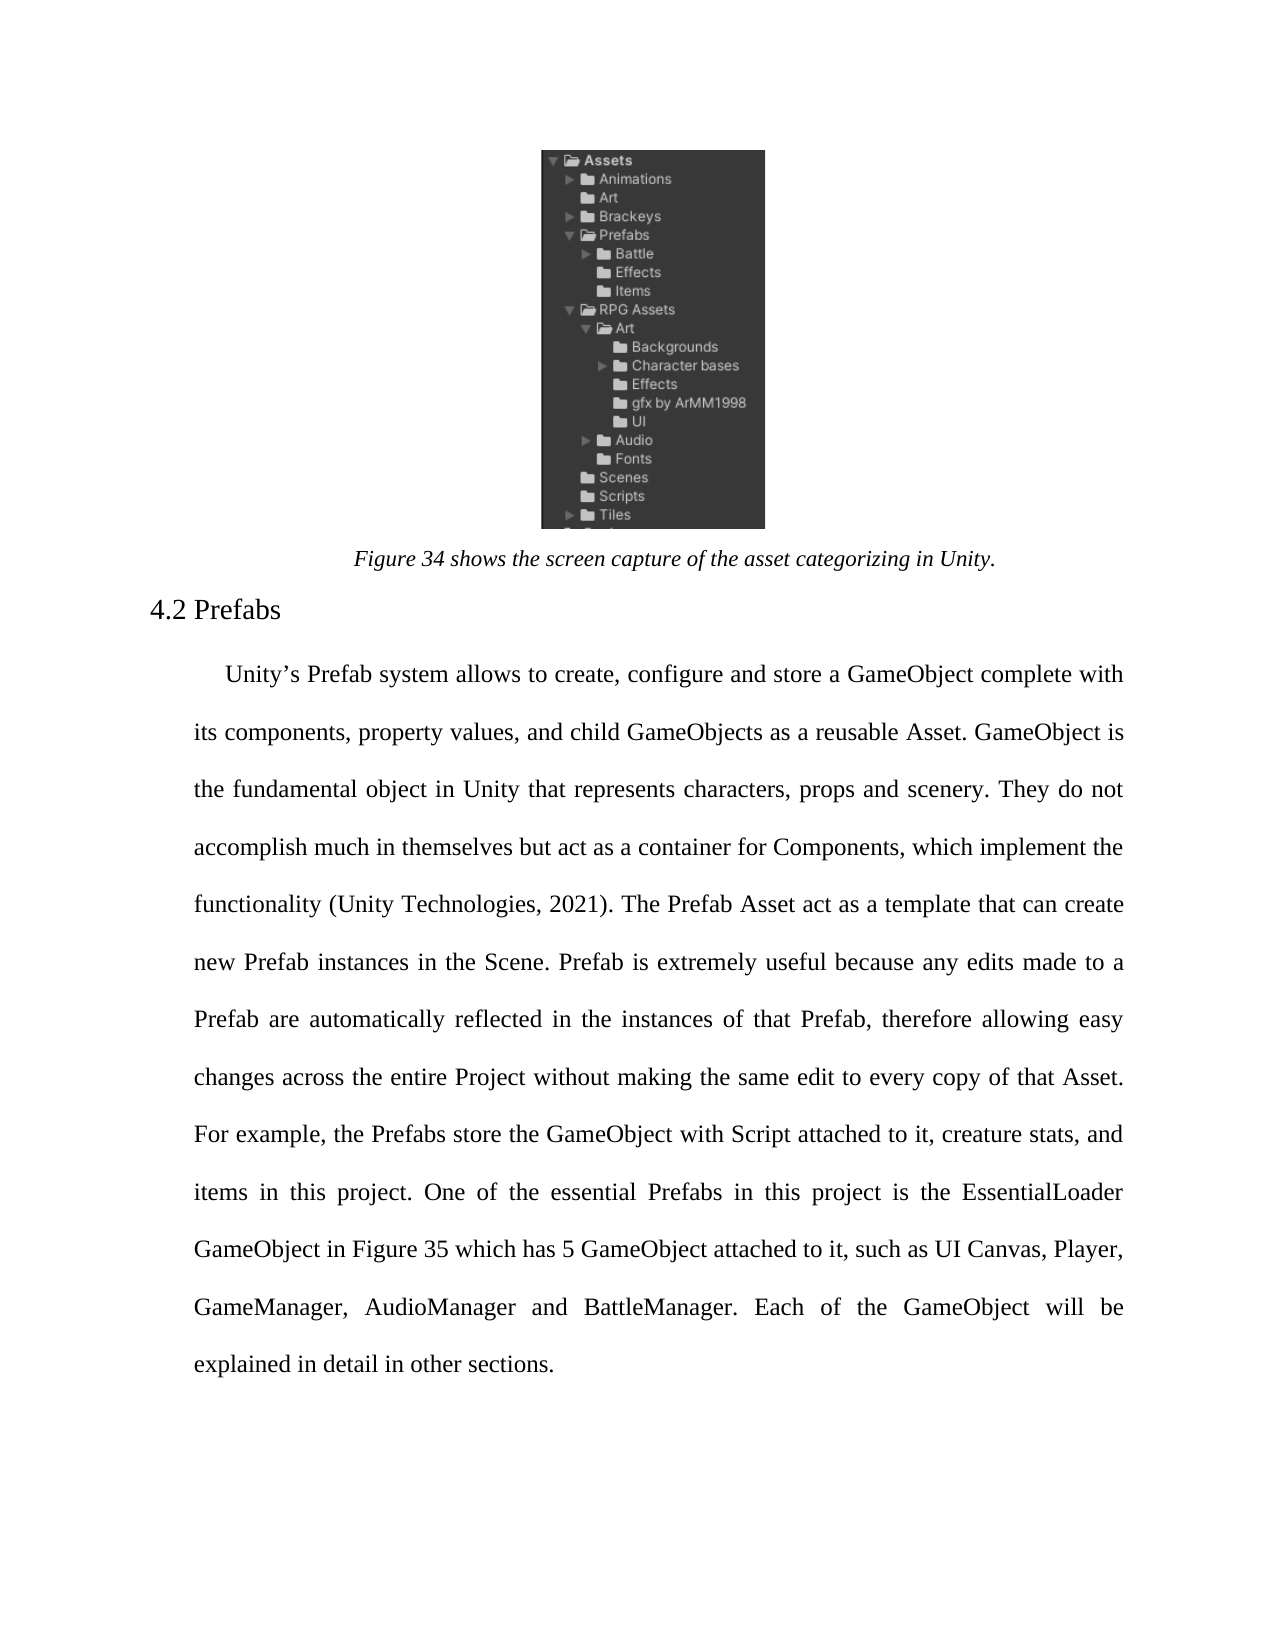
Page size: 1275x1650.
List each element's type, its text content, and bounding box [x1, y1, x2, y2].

text Figure 34 shows the screen capture of the asset categorizing in Unity. [194, 545, 1125, 571]
text Unity’s Prefab system allows to create, configure and store a GameObject complete with its components, property values, and child GameObjects as a reusable Asset. GameObject is the fundamental object in Unity that represents characters, props and scenery. They do not accomplish much in themselves but act as a container for Components, which implement the functionality . The Prefab Asset act as a template that can create new Prefab instances in the Scene. Prefab is extremely useful because any edits made to a Prefab are automatically reflected in the instances of that Prefab, therefore allowing easy changes across the entire Project without making the same edit to every copy of that Asset. For example, the Prefabs store the GameObject with Script attached to it, creature stats, and items in this project. One of the essential Prefabs in this project is the EssentialLoader GameObject in Figure 35 which has 5 GameObject attached to it, such as UI Canvas, Player, GameManager, AudioManager and BattleManager. Each of the GameObject will be explained in detail in other sections. [194, 659, 1125, 1378]
picture [541, 150, 766, 529]
subtitle Prefabs [150, 592, 1125, 626]
